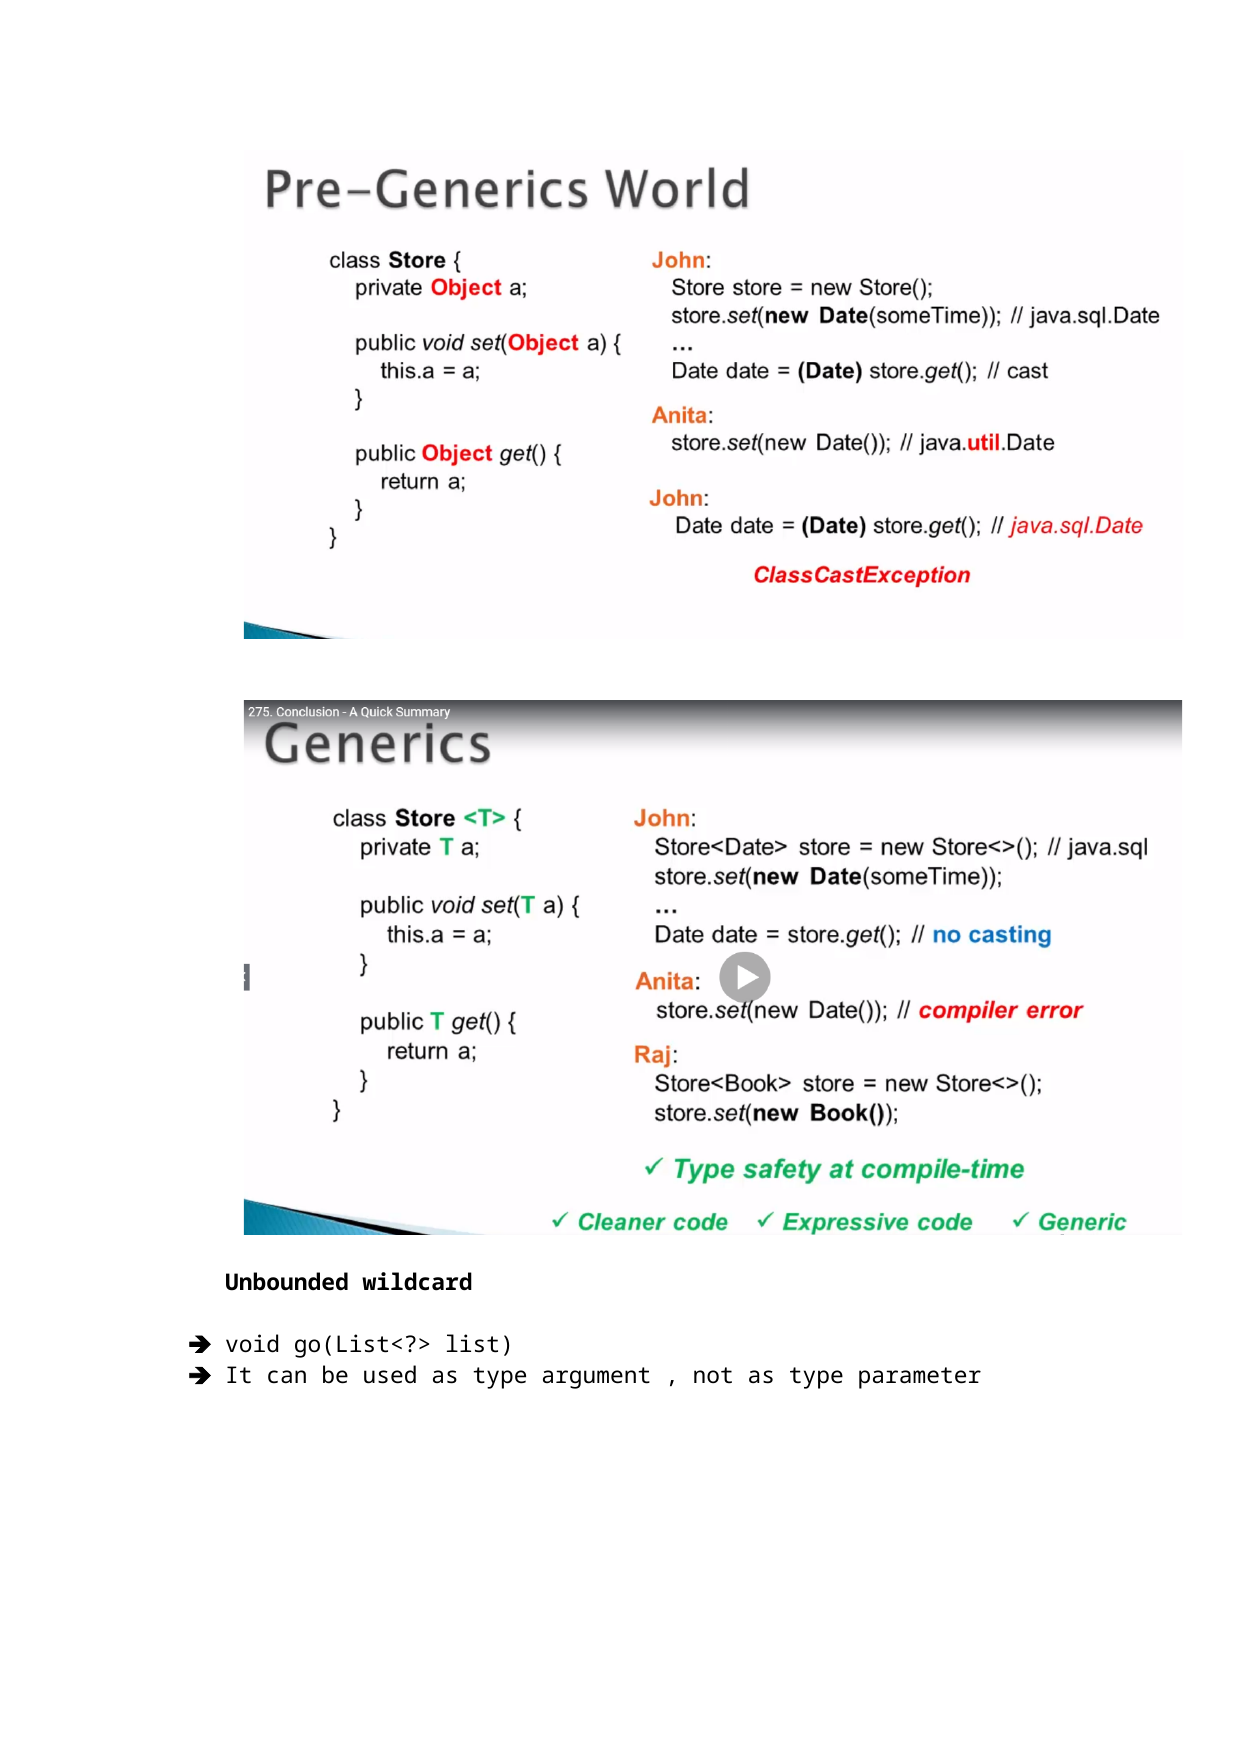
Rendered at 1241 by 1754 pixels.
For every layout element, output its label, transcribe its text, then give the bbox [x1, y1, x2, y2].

list It can be used as type argument , not as type parameter [187, 1359, 1090, 1391]
list Unbounded wildcard [225, 1266, 1090, 1297]
list void go(List<?> list) [187, 1328, 1090, 1359]
